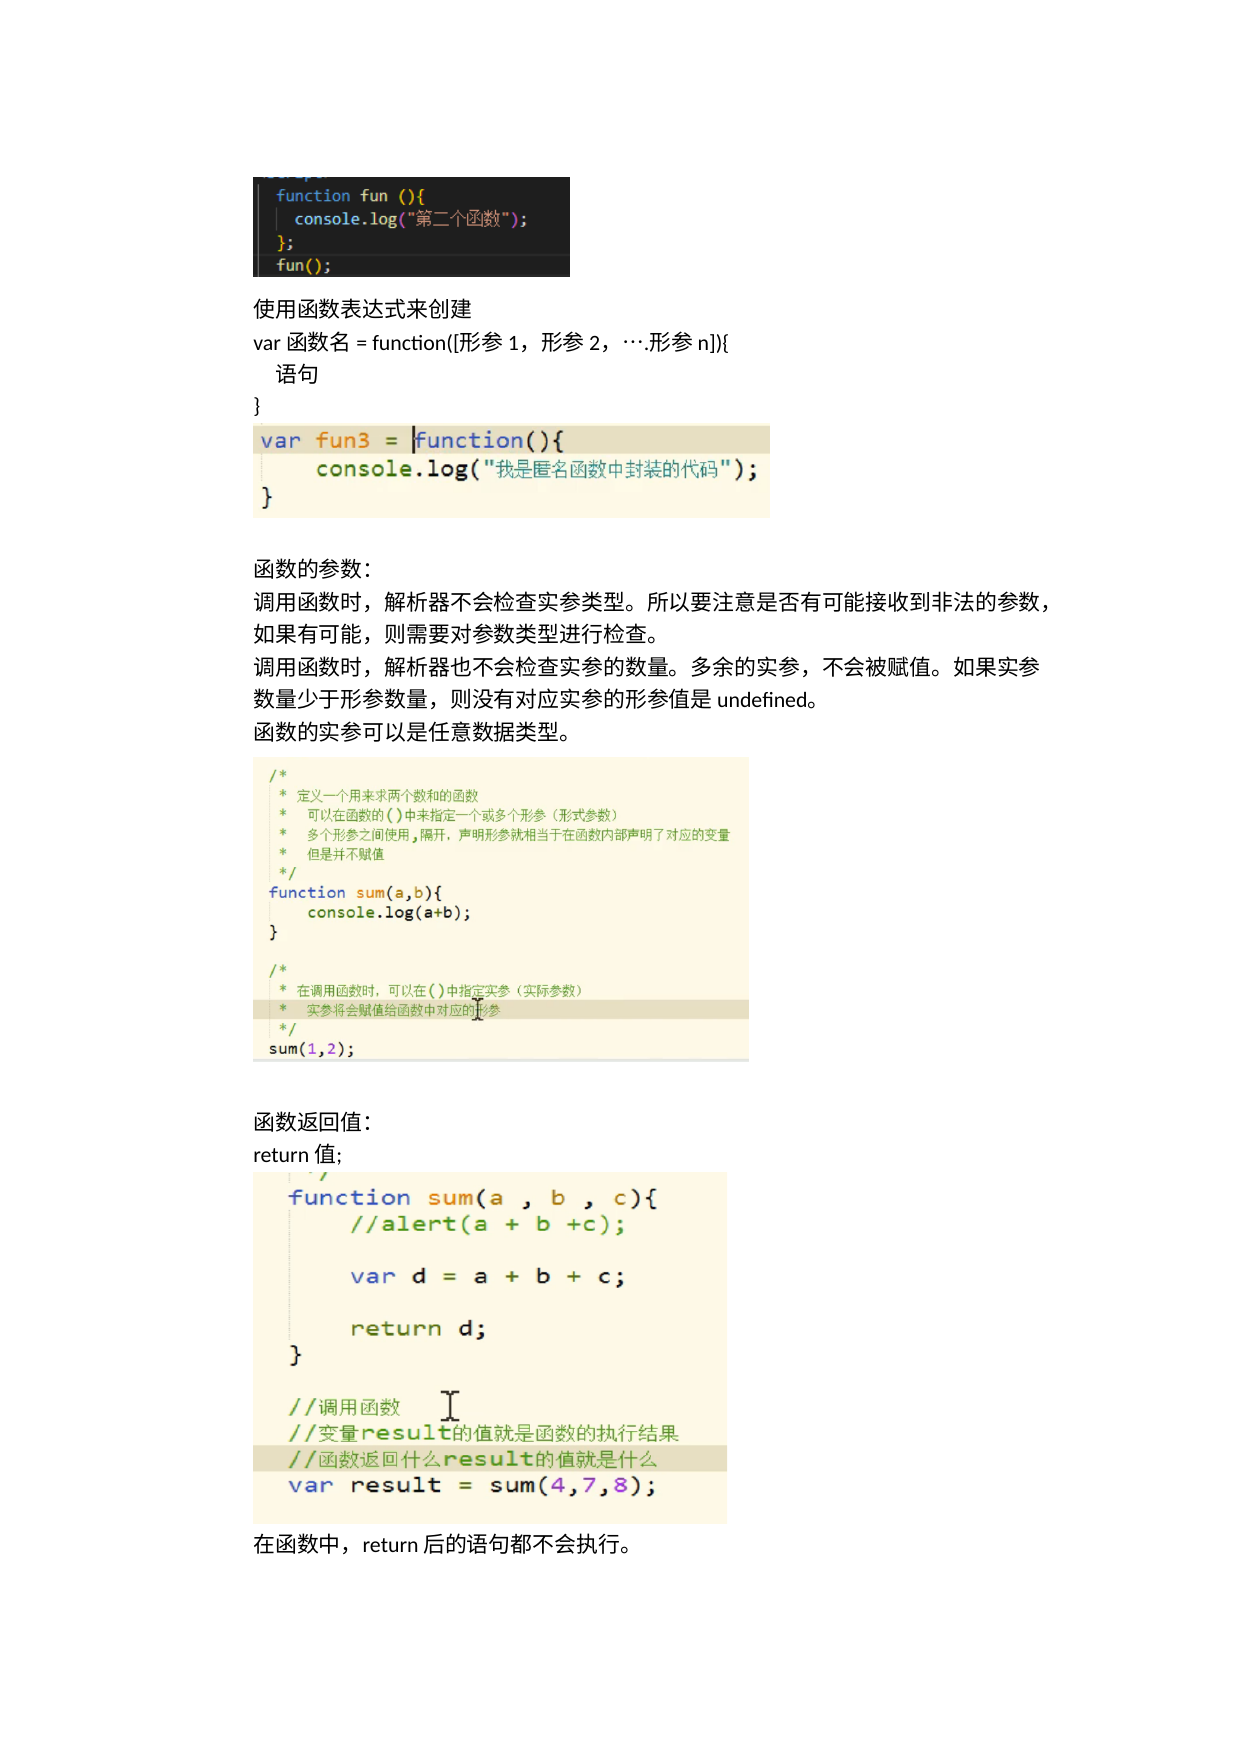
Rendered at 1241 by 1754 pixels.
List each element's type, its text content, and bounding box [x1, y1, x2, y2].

text return 值; [187, 1137, 1053, 1169]
text } [187, 389, 1053, 422]
picture [253, 757, 749, 1062]
text 语句 [187, 357, 1053, 389]
text 在函数中，return后的语句都不会执行。 [187, 1527, 1053, 1559]
text 函数返回值： [187, 1104, 1053, 1137]
text 使用函数表达式来创建 [187, 292, 1053, 324]
text var 函数名 = function([形参1，形参2，….形参n]){ [187, 324, 1053, 357]
text 调用函数时，解析器也不会检查实参的数量。多余的实参，不会被赋值。如果实参数量少于形参数量，则没有对应实参的形参值是undefined。 [253, 649, 1053, 714]
text 调用函数时，解析器不会检查实参类型。所以要注意是否有可能接收到非法的参数，如果有可能，则需要对参数类型进行检查。 [253, 584, 1053, 649]
picture [253, 423, 770, 518]
picture [253, 1172, 728, 1524]
text 函数的参数： [253, 552, 1053, 584]
text 函数的实参可以是任意数据类型。 [253, 714, 1053, 747]
picture [253, 177, 570, 277]
